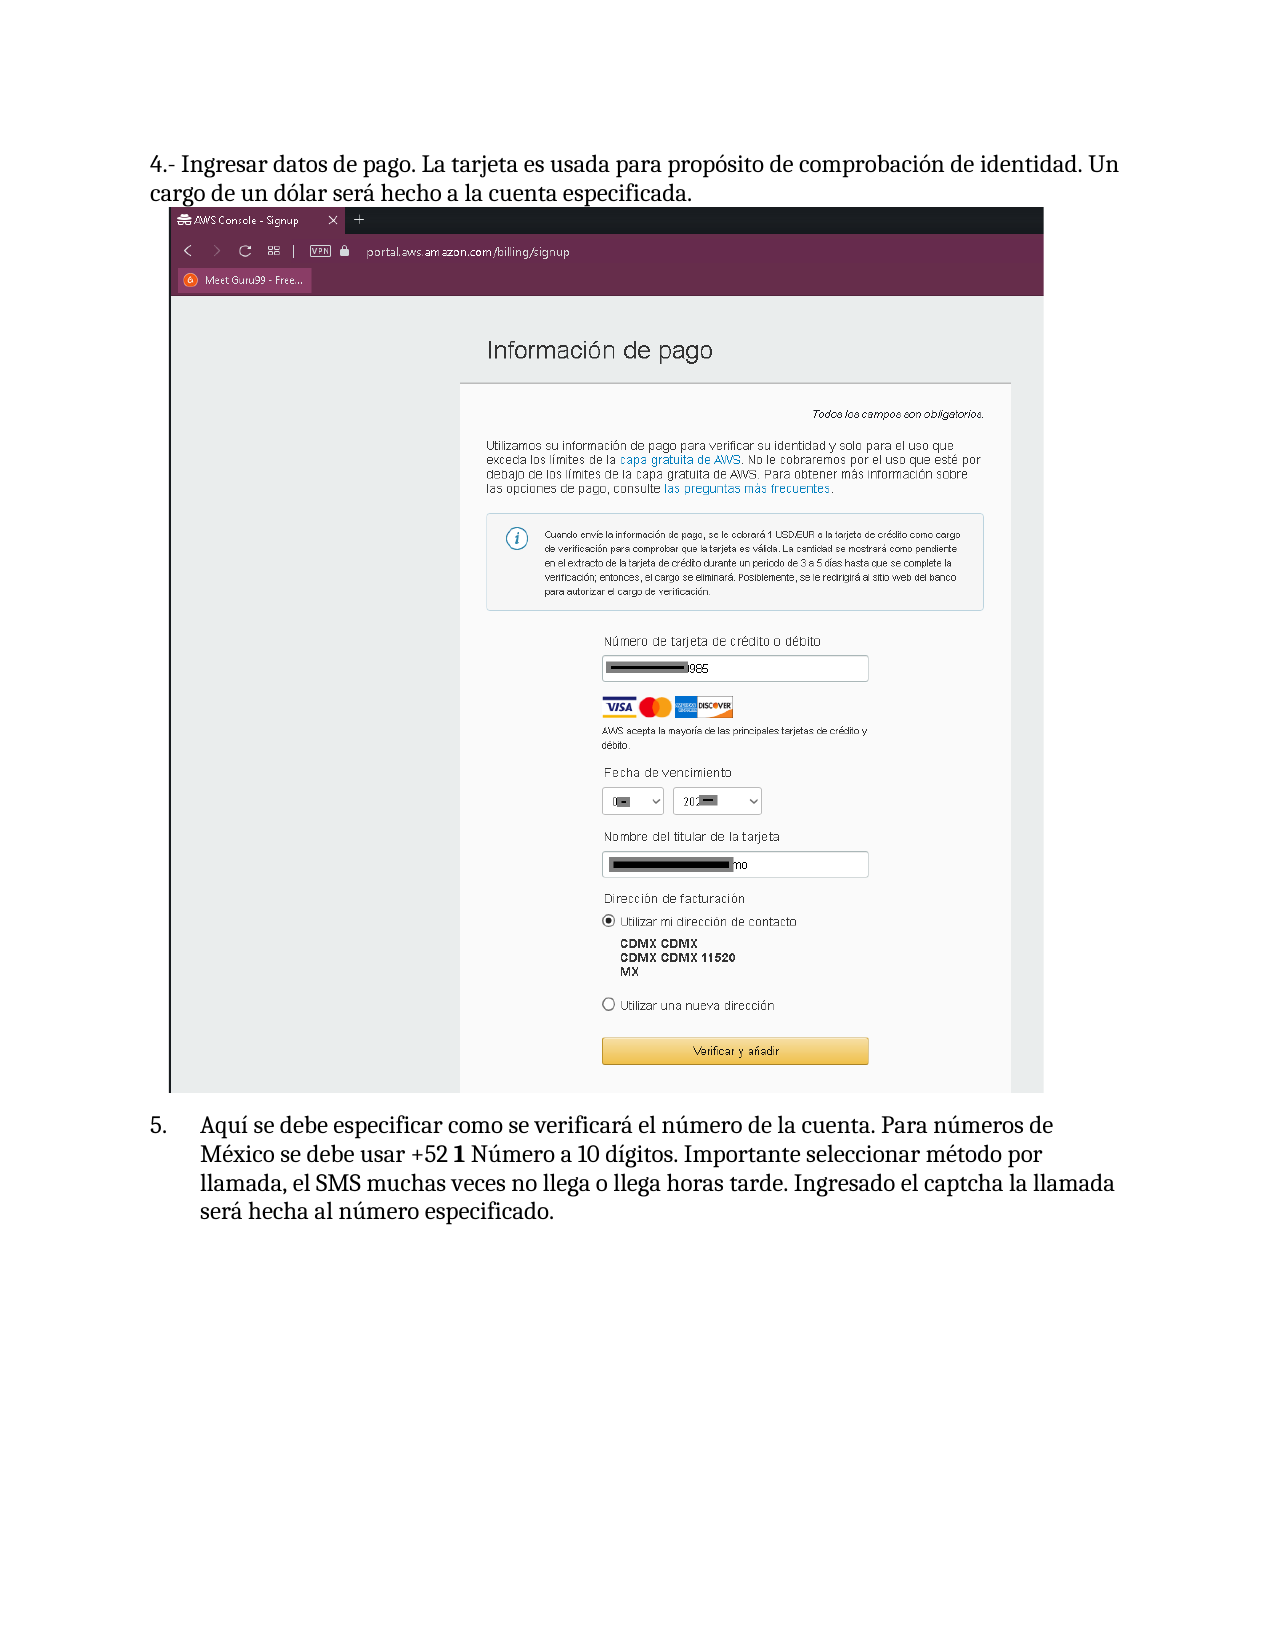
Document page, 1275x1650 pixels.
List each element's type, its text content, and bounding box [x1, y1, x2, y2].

picture [168, 207, 1044, 1093]
list Aquí se debe especificar como se verificará el número de la cuenta. Para números de México se debe usar +52 1 Número a 10 dígitos. Importante seleccionar método por llamada, el SMS muchas veces no llega o llega horas tarde. Ingresado el captcha la llamada será hecha al número especificado. [150, 1111, 1125, 1226]
